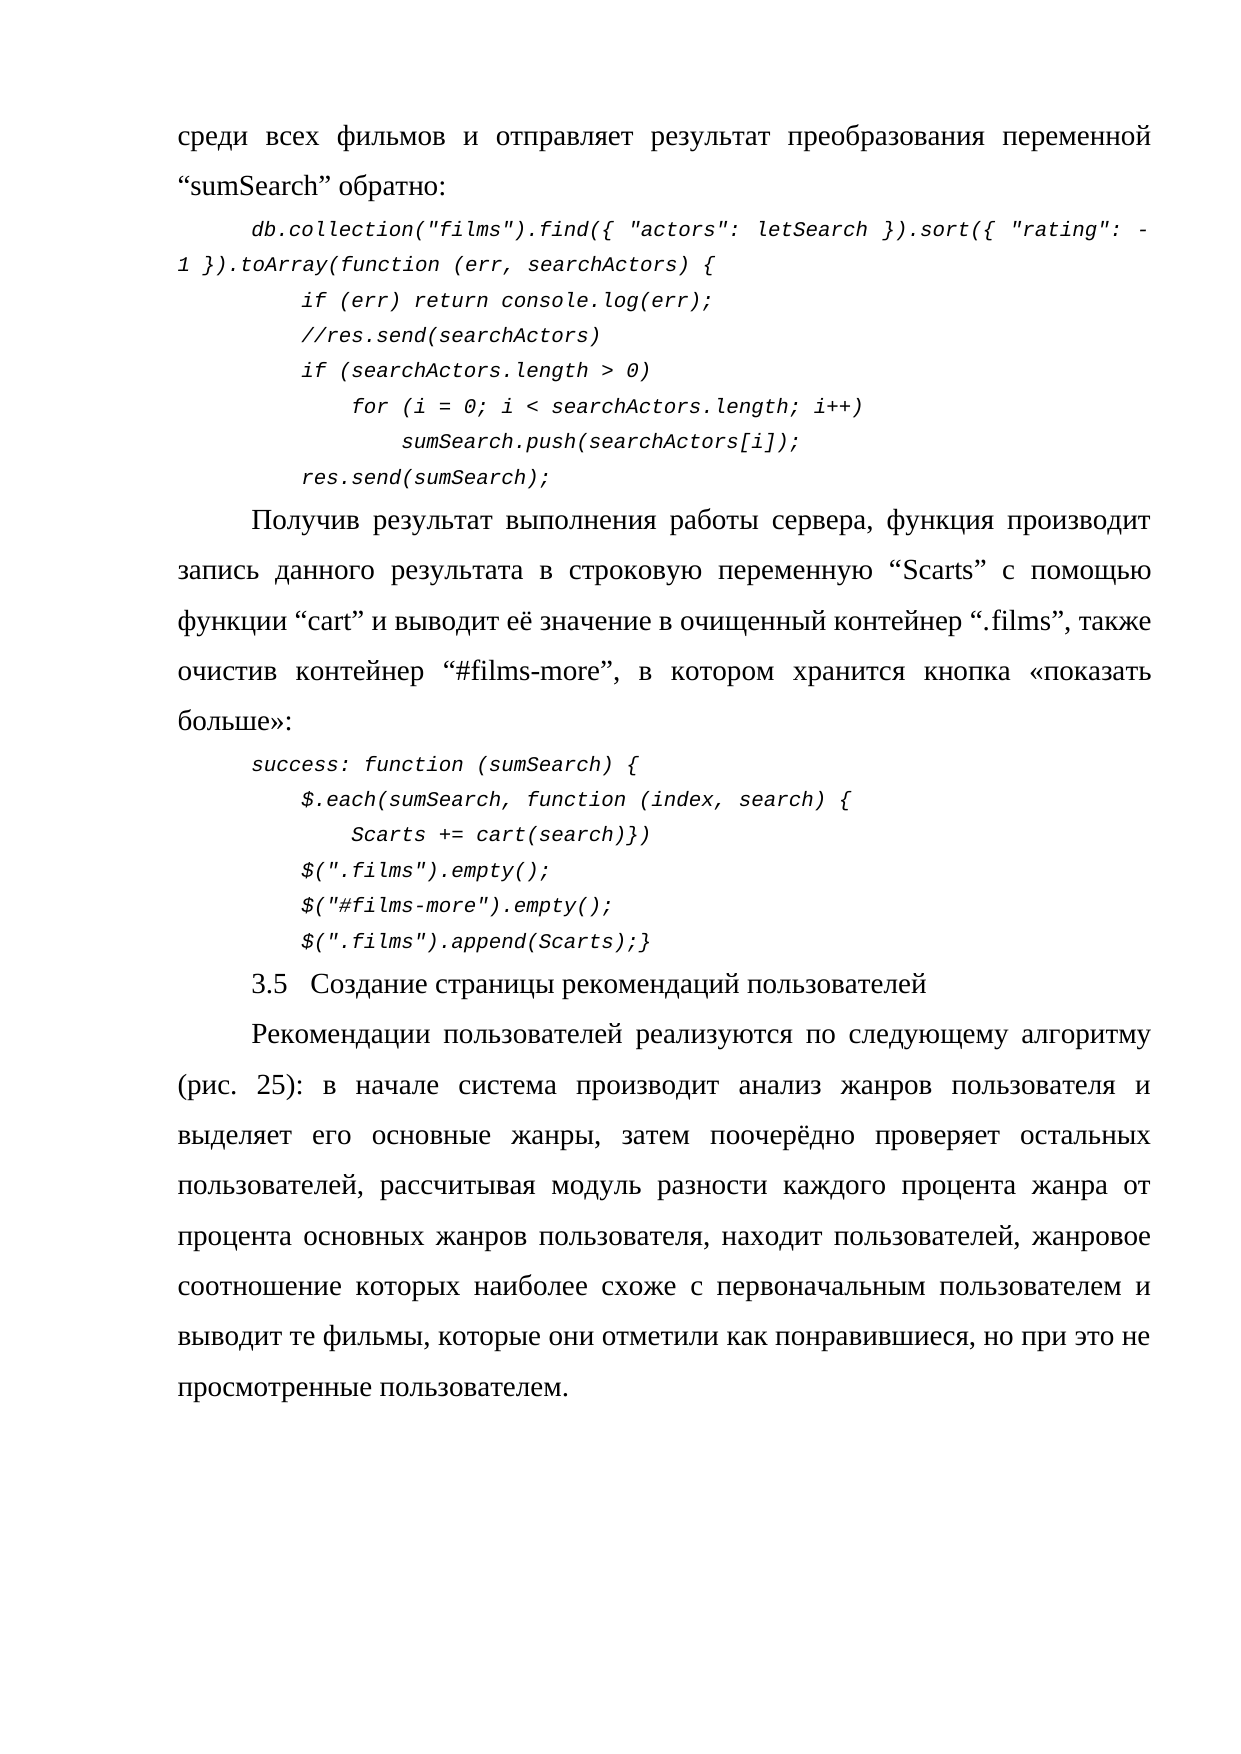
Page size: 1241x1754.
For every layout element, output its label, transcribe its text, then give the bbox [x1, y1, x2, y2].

text //res.send(searchActors) [177, 325, 1152, 349]
text Scarts += cart(search)}) [177, 824, 1152, 848]
text for (i = 0; i < searchActors.length; i++) [177, 396, 1152, 419]
text Рекомендации пользователей реализуются по следующему алгоритму (рис. 25): в начале система производит анализ жанров пользователя и выделяет его основные жанры, затем поочерёдно проверяет остальных пользователей, рассчитывая модуль разности каждого процента жанра от процента основных жанров пользователя, находит пользователей, жанровое соотношение которых наиболее схоже с первоначальным пользователем и выводит те фильмы, которые они отметили как понравившиеся, но при это не просмотренные пользователем. [177, 1016, 1152, 1402]
text success: function (sumSearch) { [177, 754, 1152, 777]
text $.each(sumSearch, function (index, search) { [177, 789, 1152, 813]
text sumSearch.push(searchActors[i]); [177, 431, 1152, 455]
text $("#films-more").empty(); [177, 895, 1152, 919]
text Получив результат выполнения работы сервера, функция производит запись данного результата в строковую переменную “Scarts” с помощью функции “cart” и выводит её значение в очищенный контейнер “.films”, также очистив контейнер “#films-more”, в котором хранится кнопка «показать больше»: [177, 502, 1152, 737]
text $(".films").empty(); [177, 860, 1152, 883]
text $(".films").append(Scarts);} [177, 931, 1152, 954]
subtitle Создание страницы рекомендаций пользователей [177, 966, 1152, 1000]
text if (err) return console.log(err); [177, 289, 1152, 313]
text db.collection("films").find({ "actors": letSearch }).sort({ "rating": -1 }).toArray(function (err, searchActors) { [177, 219, 1152, 278]
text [177, 118, 1152, 202]
text res.send(sumSearch); [177, 467, 1152, 490]
text if (searchActors.length > 0) [177, 360, 1152, 384]
